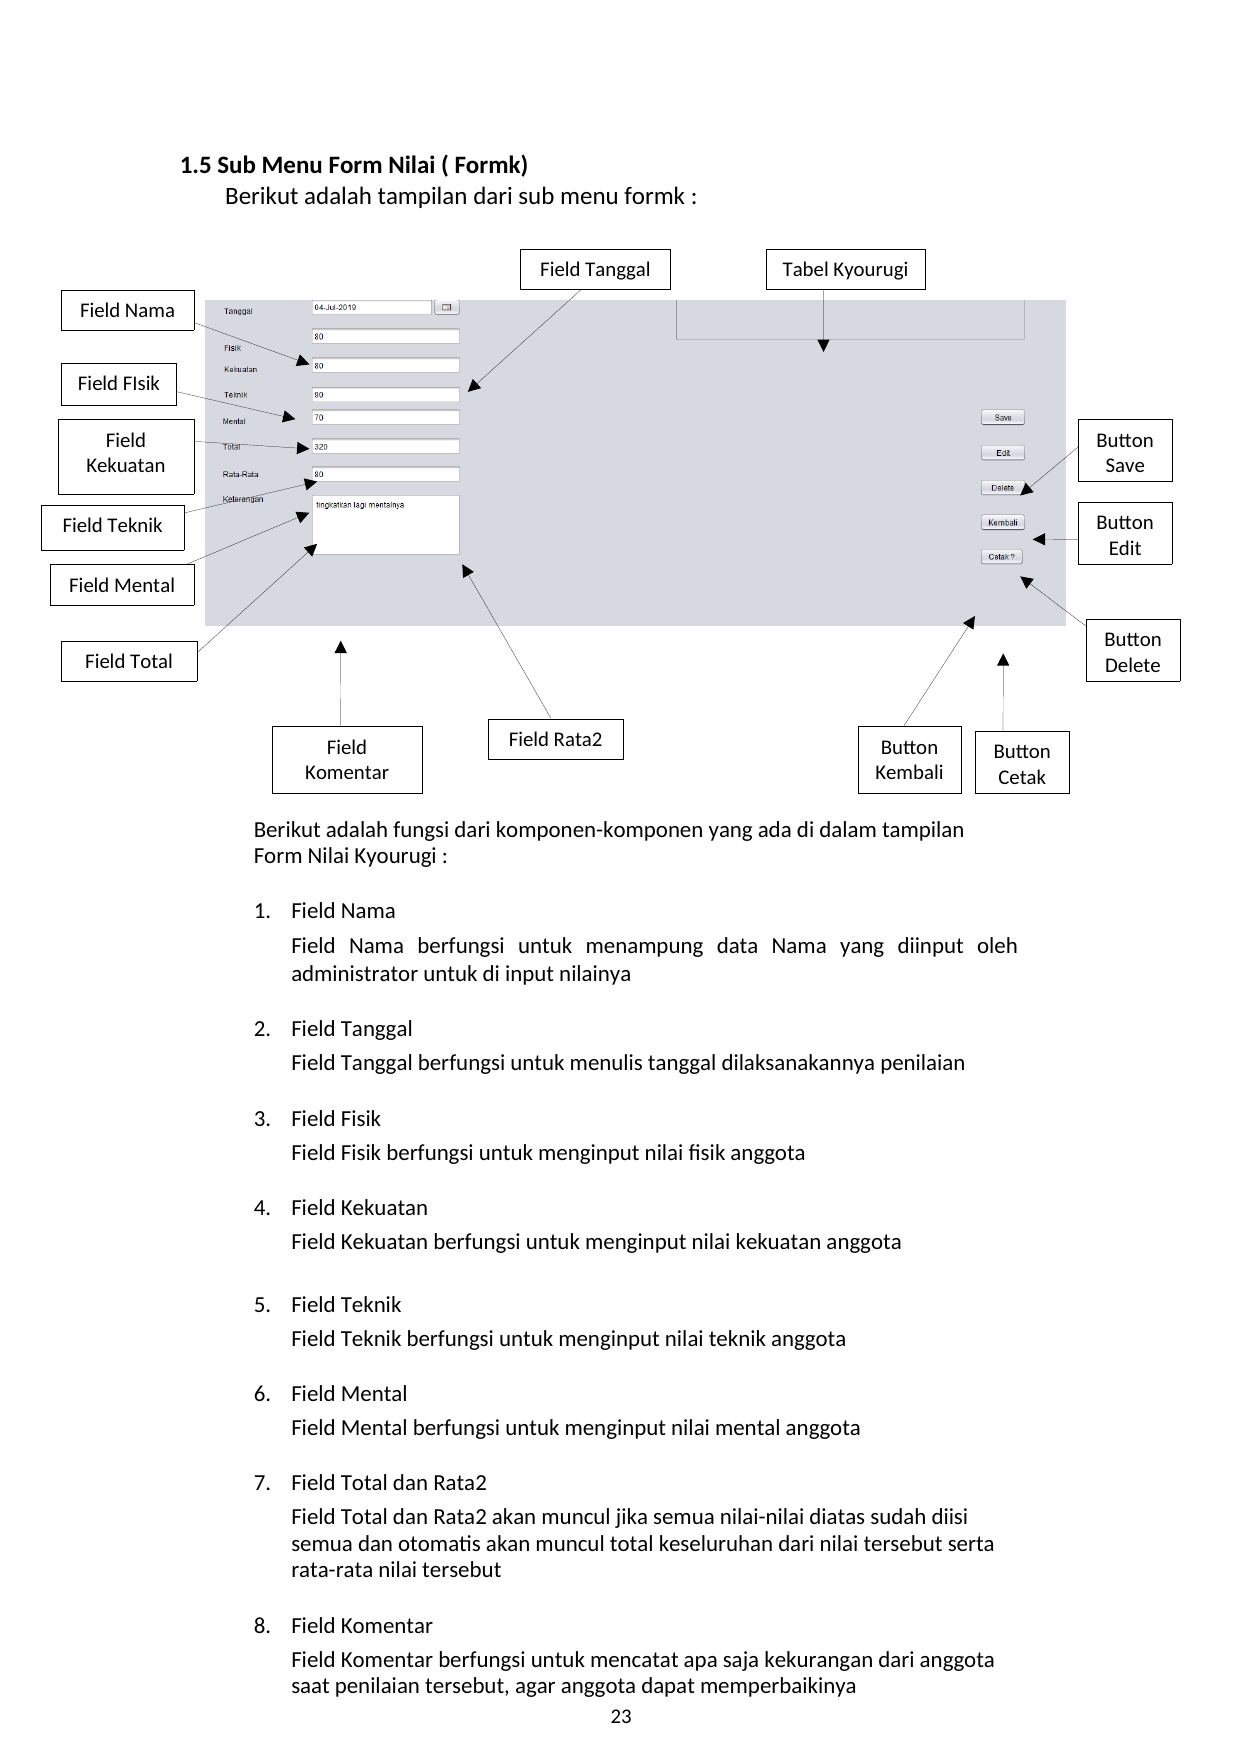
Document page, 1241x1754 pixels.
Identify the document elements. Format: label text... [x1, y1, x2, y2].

list Field Mental [253, 1379, 1017, 1407]
text Field Tanggal berfungsi untuk menulis tanggal dilaksanakannya penilaian [291, 1049, 1017, 1076]
picture [205, 300, 1067, 626]
text Field Nama berfungsi untuk menampung data Nama yang diinput oleh administrator untuk di input nilainya [291, 932, 1019, 987]
text Field Komentar berfungsi untuk mencatat apa saja kekurangan dari anggota saat penilaian tersebut, agar anggota dapat memperbaikinya [291, 1646, 1017, 1699]
list Field Teknik [253, 1290, 1017, 1318]
text Field Fisik berfungsi untuk menginput nilai fisik anggota [291, 1139, 1017, 1165]
text Field Teknik berfungsi untuk menginput nilai teknik anggota [291, 1325, 1017, 1351]
text Field Mental berfungsi untuk menginput nilai mental anggota [291, 1414, 1017, 1441]
list Field Fisik [253, 1104, 1017, 1132]
list Field Tanggal [253, 1014, 1019, 1042]
text Berikut adalah tampilan dari sub menu formk : [179, 180, 1091, 210]
text Field Total dan Rata2 akan muncul jika semua nilai-nilai diatas sudah diisi semua dan otomatis akan muncul total keseluruhan dari nilai tersebut serta rata-rata nilai tersebut [291, 1503, 1017, 1583]
text Field Kekuatan berfungsi untuk menginput nilai kekuatan anggota [291, 1228, 1017, 1255]
list Field Nama [253, 898, 1017, 924]
list Field Kekuatan [253, 1193, 1017, 1221]
list Field Komentar [253, 1611, 1017, 1639]
text Berikut adalah fungsi dari komponen-komponen yang ada di dalam tampilan Form Nilai Kyourugi : [253, 816, 1017, 870]
list Field Total dan Rata2 [253, 1469, 1017, 1496]
text 1.5 Sub Menu Form Nilai ( Formk) [179, 150, 1091, 180]
